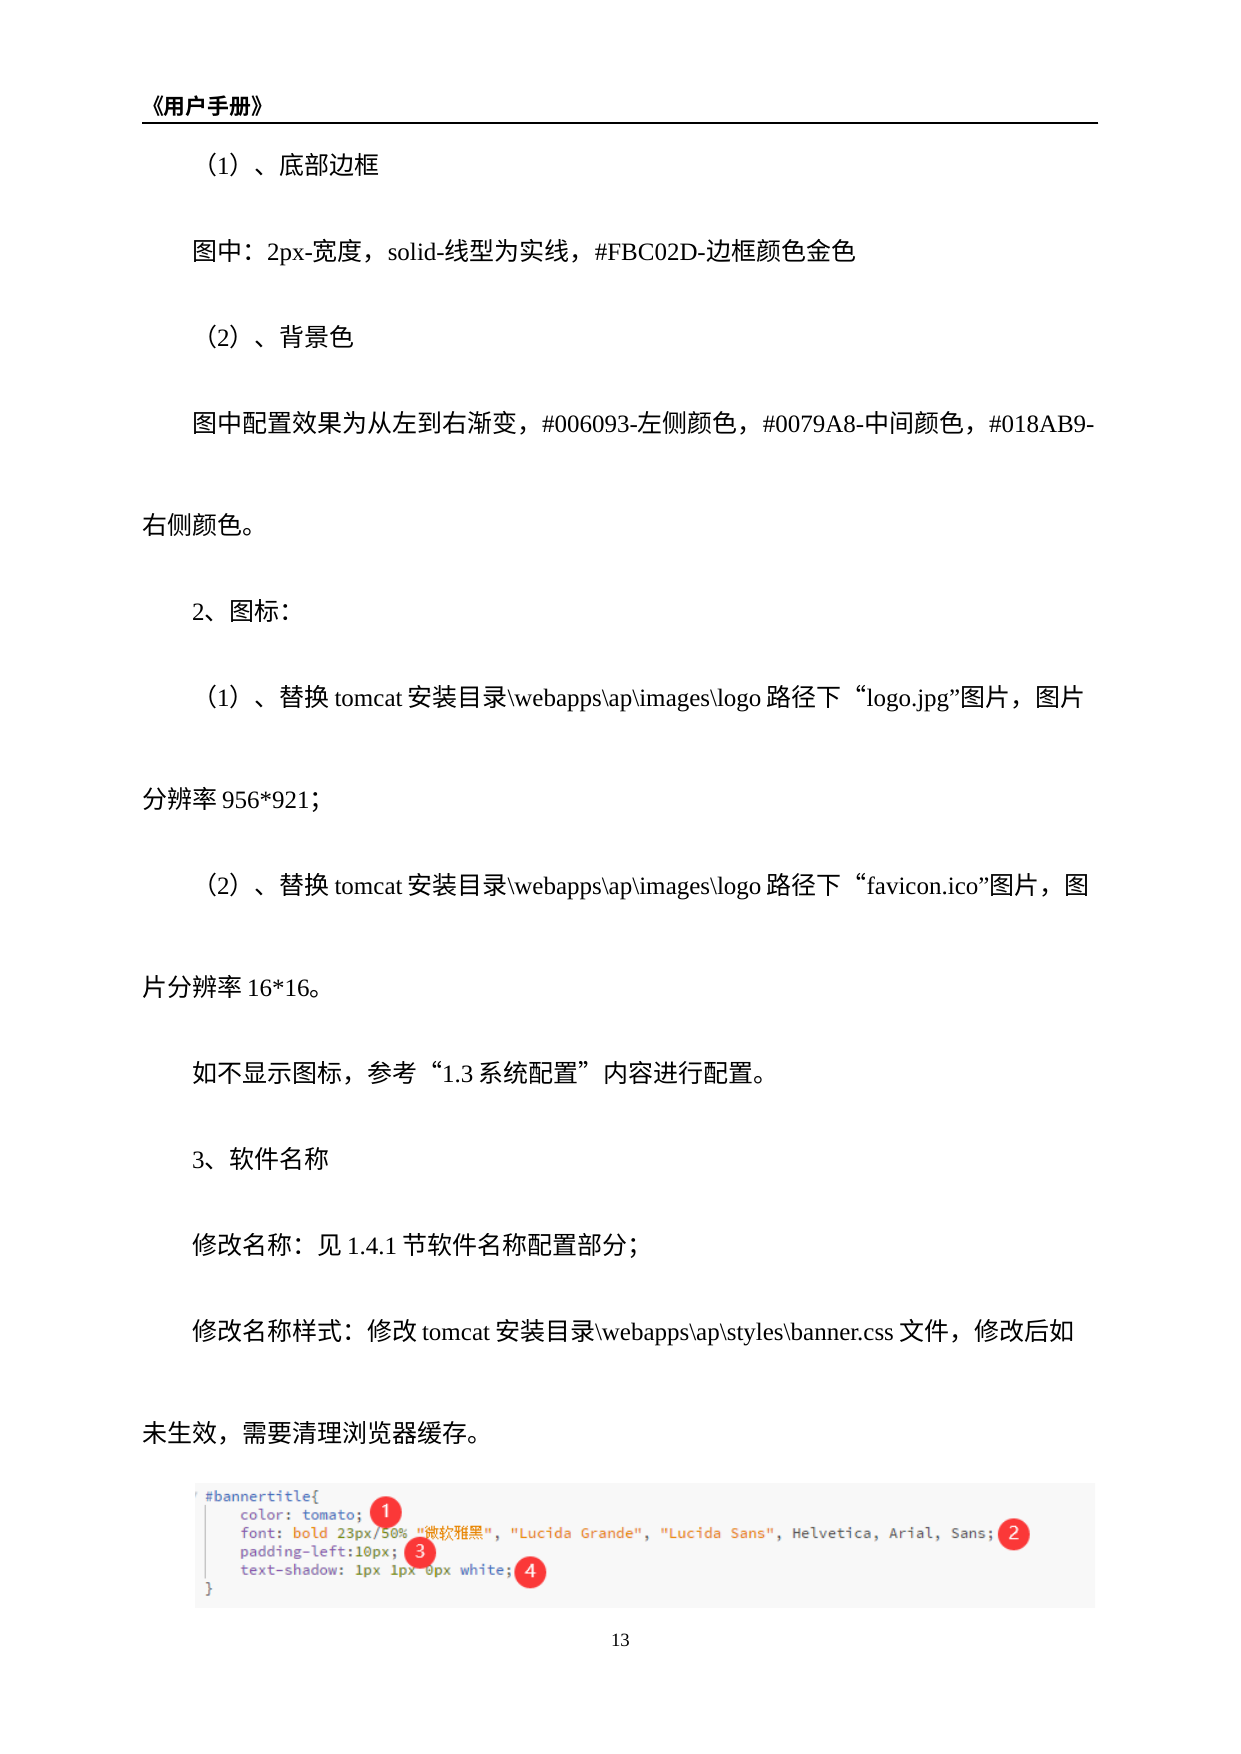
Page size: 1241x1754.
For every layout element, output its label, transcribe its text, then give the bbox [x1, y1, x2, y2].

text 图中：2px-宽度，solid-线型为实线，#FBC02D-边框颜色金色 [142, 215, 1098, 283]
text （2）、背景色 [142, 301, 1098, 369]
text 修改名称：见1.4.1节软件名称配置部分； [142, 1209, 1098, 1277]
text 图中配置效果为从左到右渐变，#006093-左侧颜色，#0079A8-中间颜色，#018AB9-右侧颜色。 [142, 387, 1098, 557]
text （2）、替换tomcat安装目录\webapps\ap\images\logo路径下“favicon.ico”图片，图片分辨率16*16。 [142, 849, 1098, 1019]
text （1）、替换tomcat安装目录\webapps\ap\images\logo路径下“logo.jpg”图片，图片分辨率956*921； [142, 661, 1098, 831]
text 2、图标： [142, 575, 1098, 643]
picture [195, 1483, 1096, 1608]
text 3、软件名称 [142, 1123, 1098, 1191]
text 修改名称样式：修改tomcat安装目录\webapps\ap\styles\banner.css文件，修改后如未生效，需要清理浏览器缓存。 [142, 1295, 1098, 1465]
text （1）、底部边框 [142, 129, 1098, 197]
text 如不显示图标，参考“1.3系统配置”内容进行配置。 [142, 1037, 1098, 1105]
